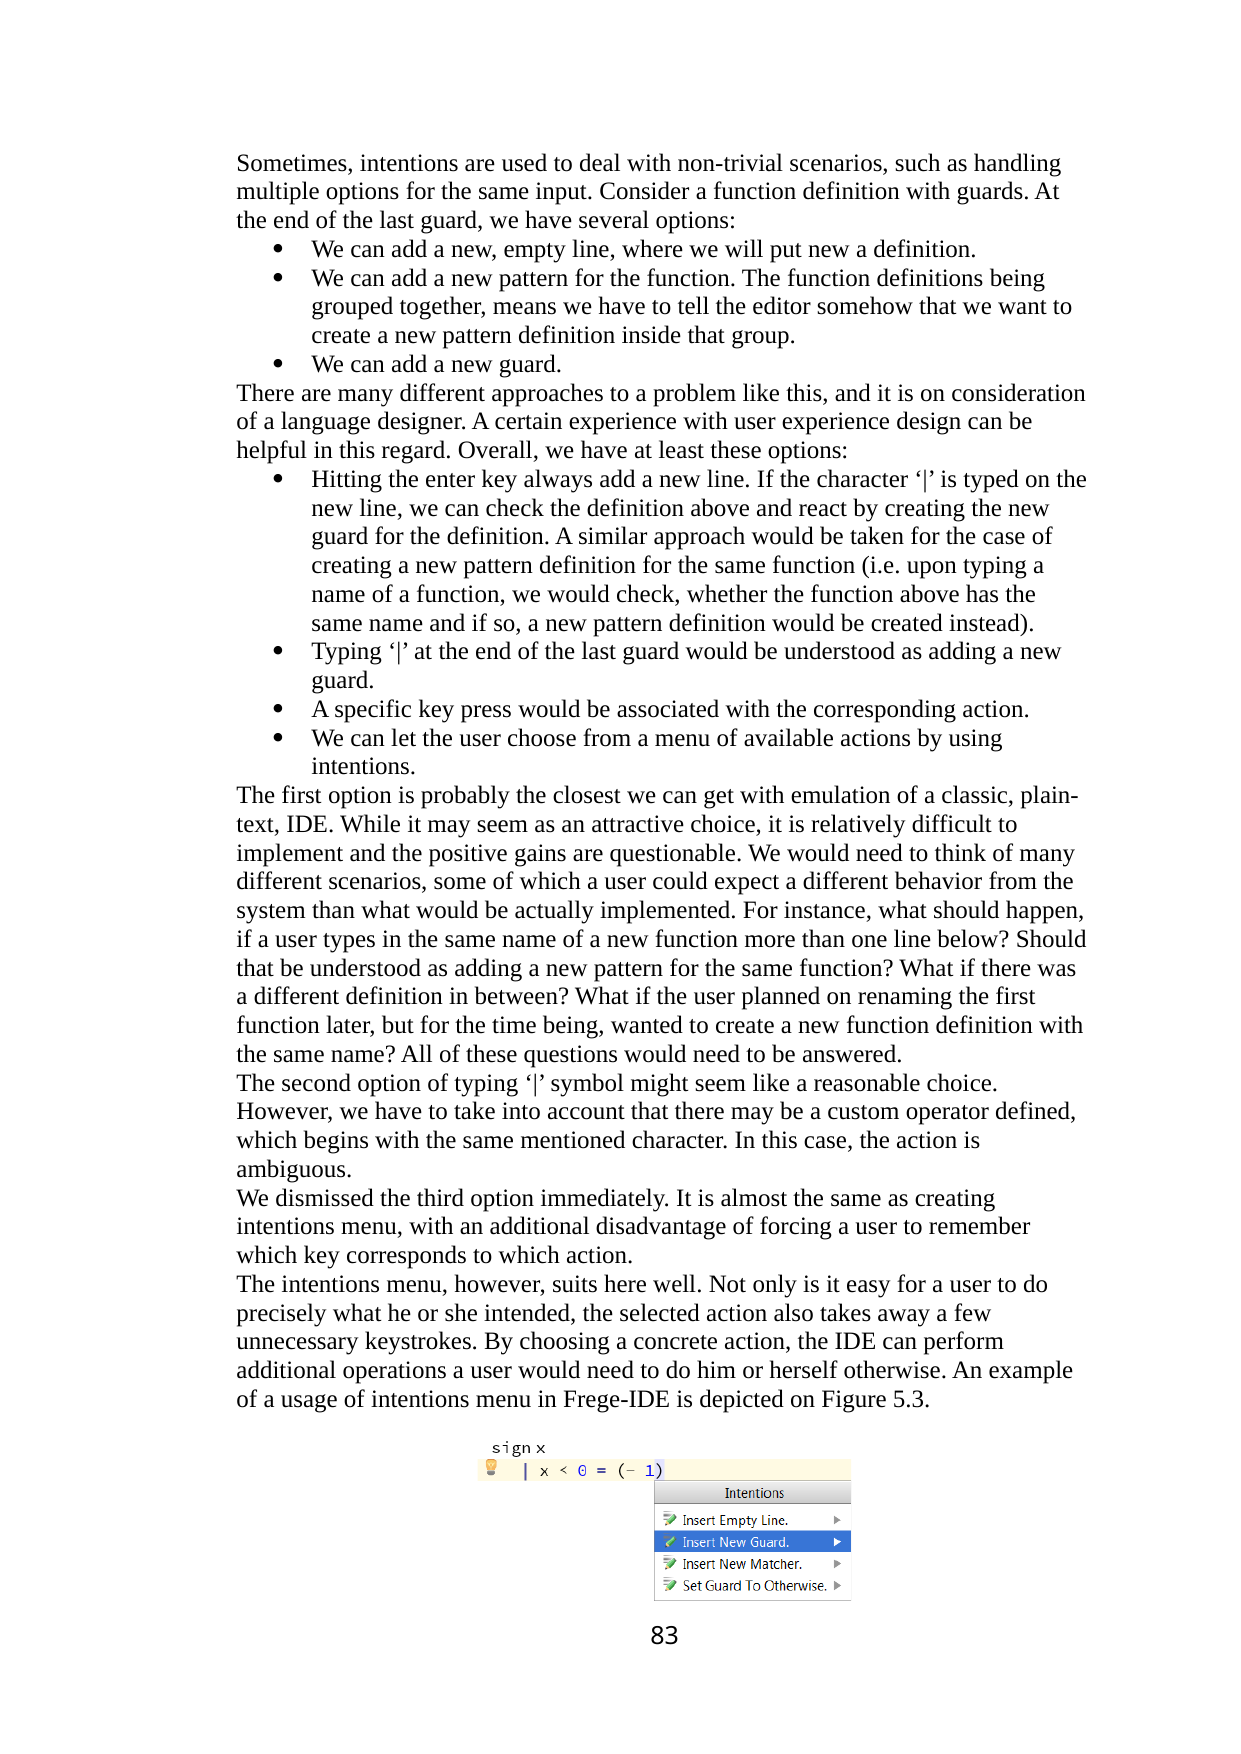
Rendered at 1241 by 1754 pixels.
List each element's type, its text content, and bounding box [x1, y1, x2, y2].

list A specific key press would be associated with the corresponding action. [274, 694, 1092, 723]
list We can add a new pattern for the function. The function definitions being grouped together, means we have to tell the editor somehow that we want to create a new pattern definition inside that group. [274, 263, 1092, 349]
list We can add a new, empty line, where we will put new a definition. [274, 234, 1092, 263]
list Typing ‘|’ at the end of the last guard would be understood as adding a new guard. [274, 636, 1092, 694]
text Sometimes, intentions are used to deal with non-trivial scenarios, such as handling multiple options for the same input. Consider a function definition with guards. At the end of the last guard, we have several options: [236, 148, 1092, 234]
text The second option of typing ‘|’ symbol might seem like a reasonable choice. However, we have to take into account that there may be a custom operator defined, which begins with the same mentioned character. In this case, the action is ambiguous. [236, 1068, 1092, 1183]
picture [477, 1441, 852, 1601]
text The intentions menu, however, suits here well. Not only is it easy for a user to do precisely what he or she intended, the selected action also takes away a few unnecessary keystrokes. By choosing a concrete action, the IDE can perform additional operations a user would need to do him or herself otherwise. An example of a usage of intentions menu in Frege-IDE is depicted on Figure 5.3. [236, 1269, 1092, 1413]
text There are many different approaches to a problem like this, and it is on consideration of a language designer. A certain experience with user experience design can be helpful in this regard. Overall, we have at least these options: [236, 378, 1092, 464]
list We can add a new guard. [274, 349, 1092, 378]
text The first option is probably the closest we can get with emulation of a classic, plain-text, IDE. While it may seem as an attractive choice, it is relatively difficult to implement and the positive gains are questionable. We would need to think of many different scenarios, some of which a user could expect a different behavior from the system than what would be actually implemented. For instance, what should happen, if a user types in the same name of a new function more than one line below? Should that be understood as adding a new pattern for the same function? What if there was a different definition in between? What if the user planned on renaming the first function later, but for the time being, wanted to create a new function definition with the same name? All of these questions would need to be answered. [236, 780, 1092, 1068]
list We can let the user choose from a menu of available actions by using intentions. [274, 723, 1092, 780]
text We dismissed the third option immediately. It is almost the same as creating intentions menu, with an additional disadvantage of forcing a user to remember which key corresponds to which action. [236, 1183, 1092, 1269]
list Hitting the enter key always add a new line. If the character ‘|’ is typed on the new line, we can check the definition above and react by creating the new guard for the definition. A similar approach would be taken for the case of creating a new pattern definition for the same function (i.e. upon typing a name of a function, we would check, whether the function above has the same name and if so, a new pattern definition would be created instead). [274, 464, 1092, 636]
